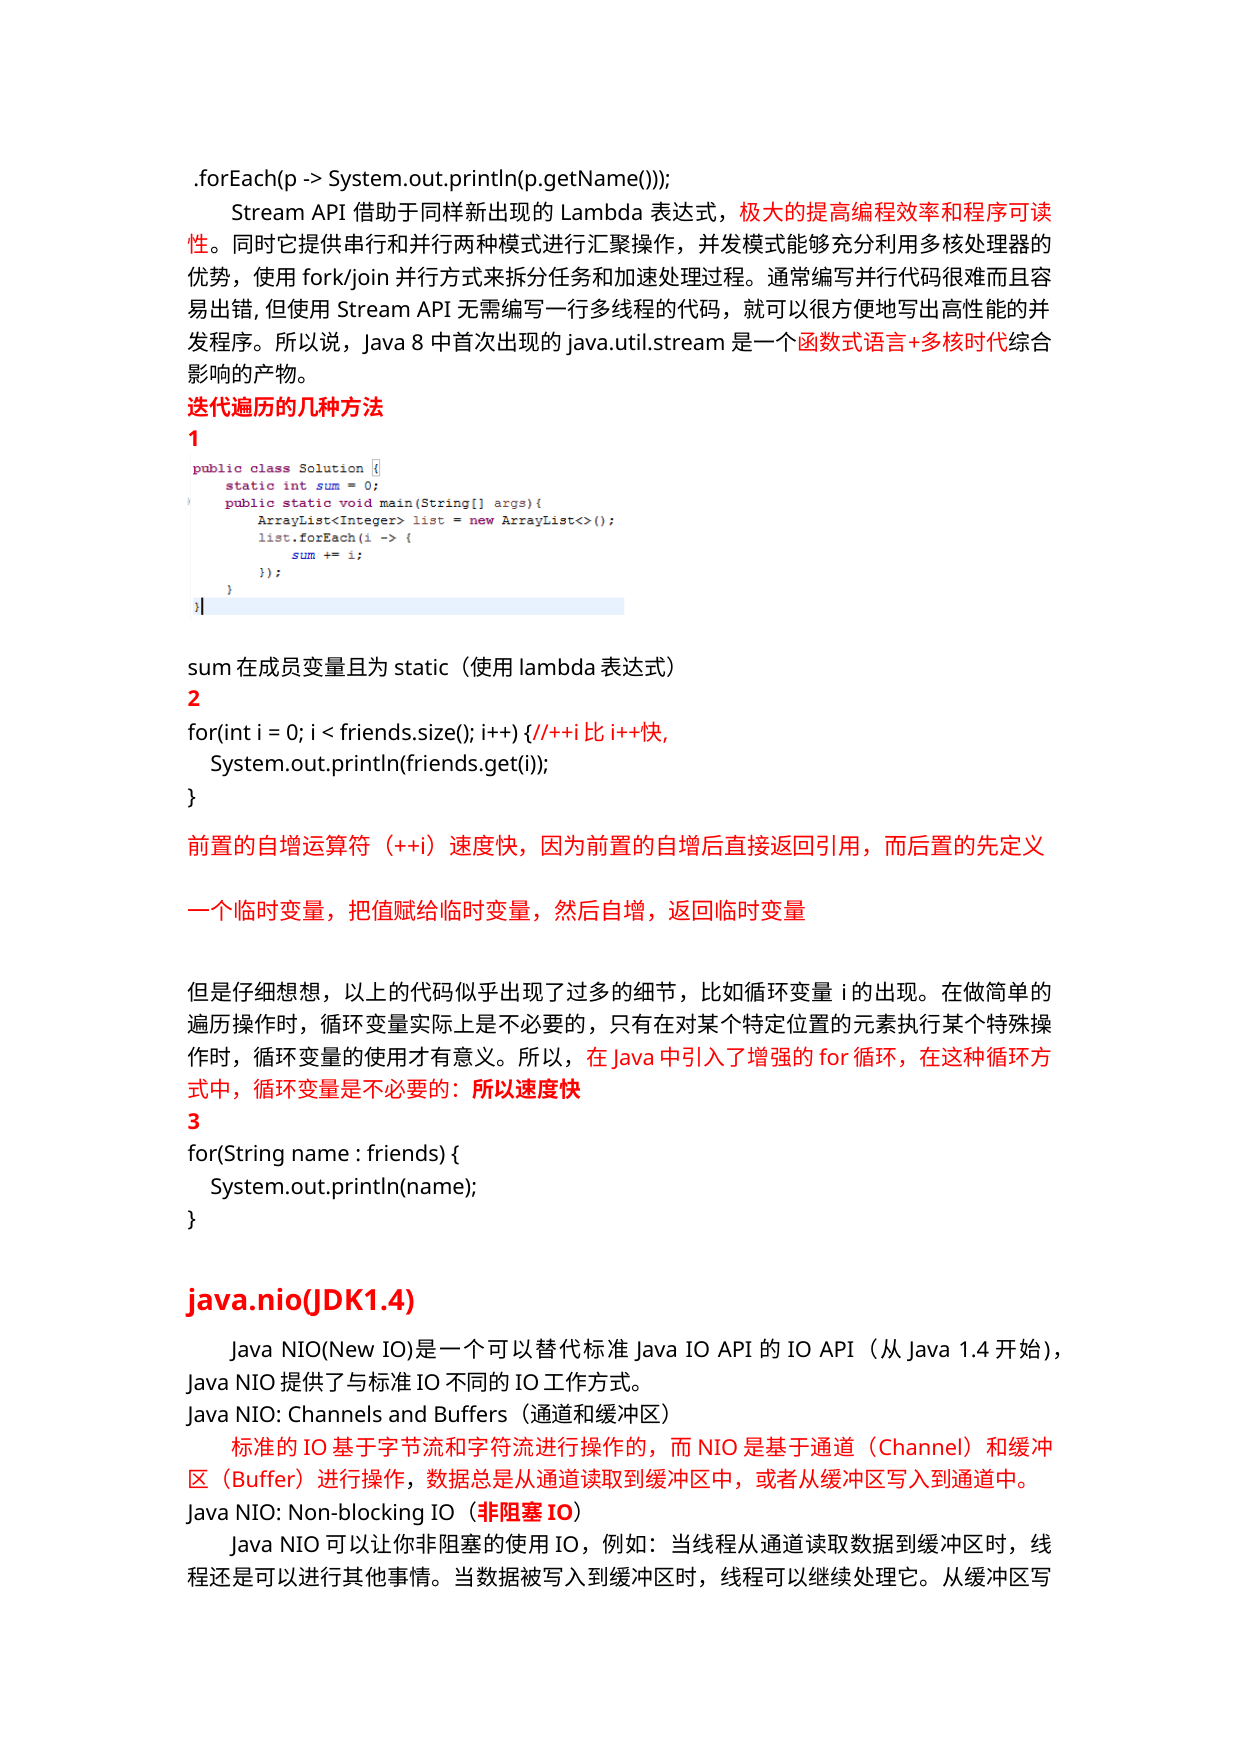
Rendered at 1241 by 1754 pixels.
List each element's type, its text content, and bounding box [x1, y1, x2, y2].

text 但是仔细想想，以上的代码似乎出现了过多的细节，比如循环变量i的出现。在做简单的遍历操作时，循环变量实际上是不必要的，只有在对某个特定位置的元素执行某个特殊操作时，循环变量的使用才有意义。所以，在Java中引入了增强的for循环，在这种循环方式中，循环变量是不必要的：所以速度快 [187, 974, 1053, 1104]
text } [187, 1202, 1053, 1234]
text System.out.println(name); [187, 1169, 1053, 1202]
text Java NIO: Non-blocking IO（非阻塞IO） [187, 1494, 1053, 1527]
text sum在成员变量且为static（使用lambda表达式） [187, 649, 1053, 682]
text 前置的自增运算符（++i）速度快，因为前置的自增后直接返回引用，而后置的先定义一个临时变量，把值赋给临时变量，然后自增，返回临时变量 [187, 812, 1053, 942]
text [187, 1527, 1053, 1592]
text System.out.println(friends.get(i)); [187, 747, 1053, 779]
text java.nio(JDK1.4) [187, 1267, 1053, 1332]
text .forEach(p -> System.out.println(p.getName())); [187, 162, 1053, 194]
text Java NIO(New IO)是一个可以替代标准Java IO API的IO API（从Java 1.4开始)，Java NIO提供了与标准IO不同的IO工作方式。 [187, 1332, 1053, 1397]
text 2 [187, 682, 1053, 714]
text for(String name : friends) { [187, 1137, 1053, 1169]
picture [187, 454, 625, 621]
text } [187, 779, 1053, 812]
text 迭代遍历的几种方法 [187, 389, 1053, 422]
text Stream API 借助于同样新出现的 Lambda 表达式，极大的提高编程效率和程序可读性。同时它提供串行和并行两种模式进行汇聚操作，并发模式能够充分利用多核处理器的优势，使用 fork/join 并行方式来拆分任务和加速处理过程。通常编写并行代码很难而且容易出错, 但使用 Stream API 无需编写一行多线程的代码，就可以很方便地写出高性能的并发程序。所以说，Java 8 中首次出现的 java.util.stream 是一个函数式语言+多核时代综合影响的产物。 [187, 194, 1053, 389]
text 3 [187, 1104, 1053, 1137]
text Java NIO: Channels and Buffers（通道和缓冲区） [187, 1397, 1053, 1429]
text for(int i = 0; i < friends.size(); i++) {//++i比i++快, [187, 714, 1053, 747]
text 标准的IO基于字节流和字符流进行操作的，而NIO是基于通道（Channel）和缓冲区（Buffer）进行操作，数据总是从通道读取到缓冲区中，或者从缓冲区写入到通道中。 [187, 1429, 1053, 1494]
text 1 [187, 422, 1053, 454]
